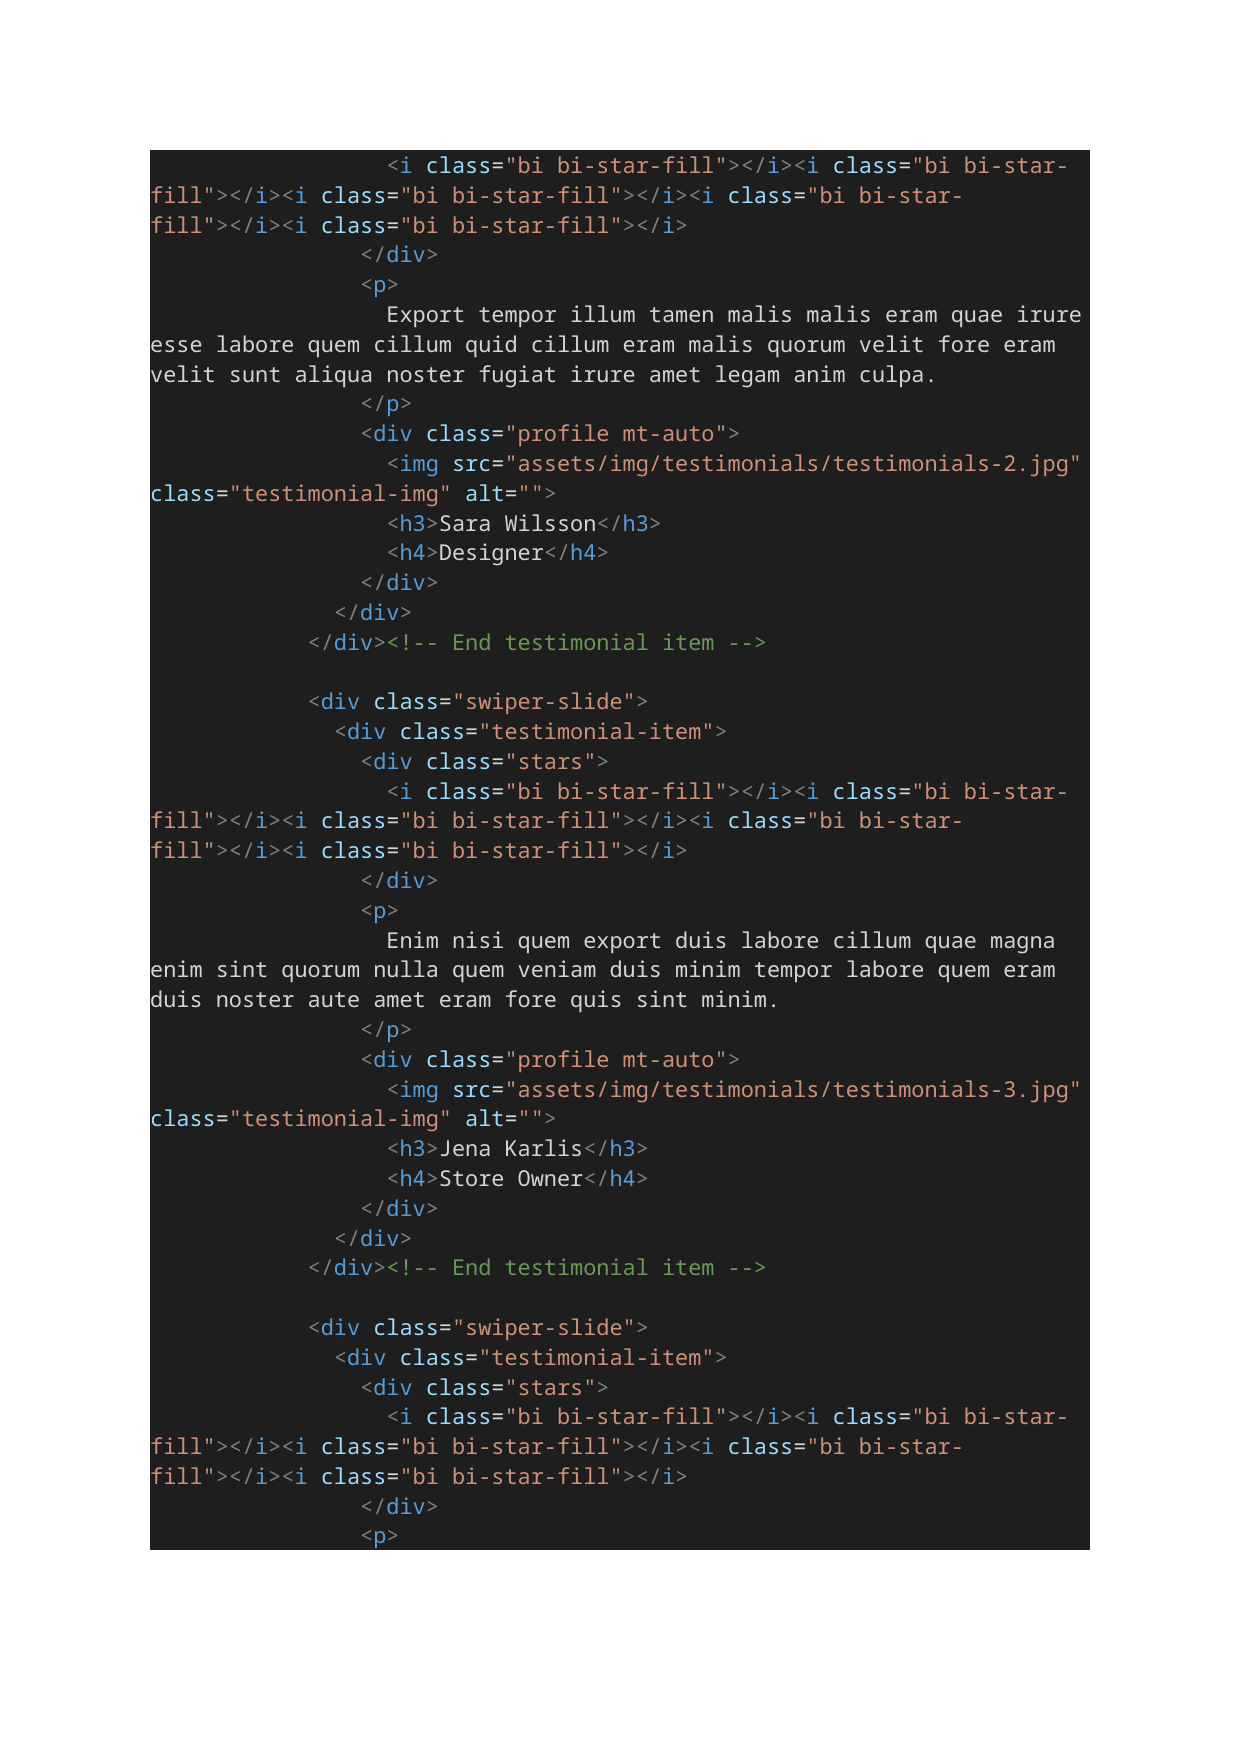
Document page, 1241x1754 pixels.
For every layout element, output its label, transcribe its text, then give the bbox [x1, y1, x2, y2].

text <p> [150, 269, 1090, 299]
text <h3>Jena Karlis</h3> [150, 1133, 1090, 1163]
text <div class="swiper-slide"> [150, 686, 1090, 716]
text <p> [150, 1520, 1090, 1550]
text </div> [150, 239, 1090, 269]
text <i class="bi bi-star-fill"></i><i class="bi bi-star-fill"></i><i class="bi bi-star-fill"></i><i class="bi bi-star-fill"></i><i class="bi bi-star-fill"></i> [150, 776, 1090, 865]
text <h4>Designer</h4> [150, 537, 1090, 567]
text </div> [150, 1491, 1090, 1520]
text </div> [150, 1222, 1090, 1252]
text </div> [150, 567, 1090, 597]
text <div class="swiper-slide"> [150, 1312, 1090, 1342]
text Enim nisi quem export duis labore cillum quae magna enim sint quorum nulla quem veniam duis minim tempor labore quem eram duis noster aute amet eram fore quis sint minim. [150, 924, 1090, 1014]
text <div class="profile mt-auto"> [150, 1044, 1090, 1073]
text </p> [150, 1014, 1090, 1044]
text <h4>Store Owner</h4> [150, 1163, 1090, 1193]
text <i class="bi bi-star-fill"></i><i class="bi bi-star-fill"></i><i class="bi bi-star-fill"></i><i class="bi bi-star-fill"></i><i class="bi bi-star-fill"></i> [150, 150, 1090, 239]
text <div class="testimonial-item"> [150, 1342, 1090, 1371]
text </div> [150, 597, 1090, 627]
text </div><!-- End testimonial item --> [150, 1252, 1090, 1282]
text </div> [150, 1193, 1090, 1222]
text <img src="assets/img/testimonials/testimonials-3.jpg" class="testimonial-img" alt=""> [150, 1073, 1090, 1133]
text <div class="profile mt-auto"> [150, 418, 1090, 448]
text </p> [150, 388, 1090, 418]
text <div class="testimonial-item"> [150, 716, 1090, 746]
text </div> [150, 865, 1090, 895]
text <h3>Sara Wilsson</h3> [150, 507, 1090, 537]
text Export tempor illum tamen malis malis eram quae irure esse labore quem cillum quid cillum eram malis quorum velit fore eram velit sunt aliqua noster fugiat irure amet legam anim culpa. [150, 299, 1090, 388]
text <img src="assets/img/testimonials/testimonials-2.jpg" class="testimonial-img" alt=""> [150, 448, 1090, 507]
text <p> [150, 895, 1090, 924]
text </div><!-- End testimonial item --> [150, 627, 1090, 656]
text <i class="bi bi-star-fill"></i><i class="bi bi-star-fill"></i><i class="bi bi-star-fill"></i><i class="bi bi-star-fill"></i><i class="bi bi-star-fill"></i> [150, 1401, 1090, 1491]
text <div class="stars"> [150, 1371, 1090, 1401]
text <div class="stars"> [150, 746, 1090, 776]
